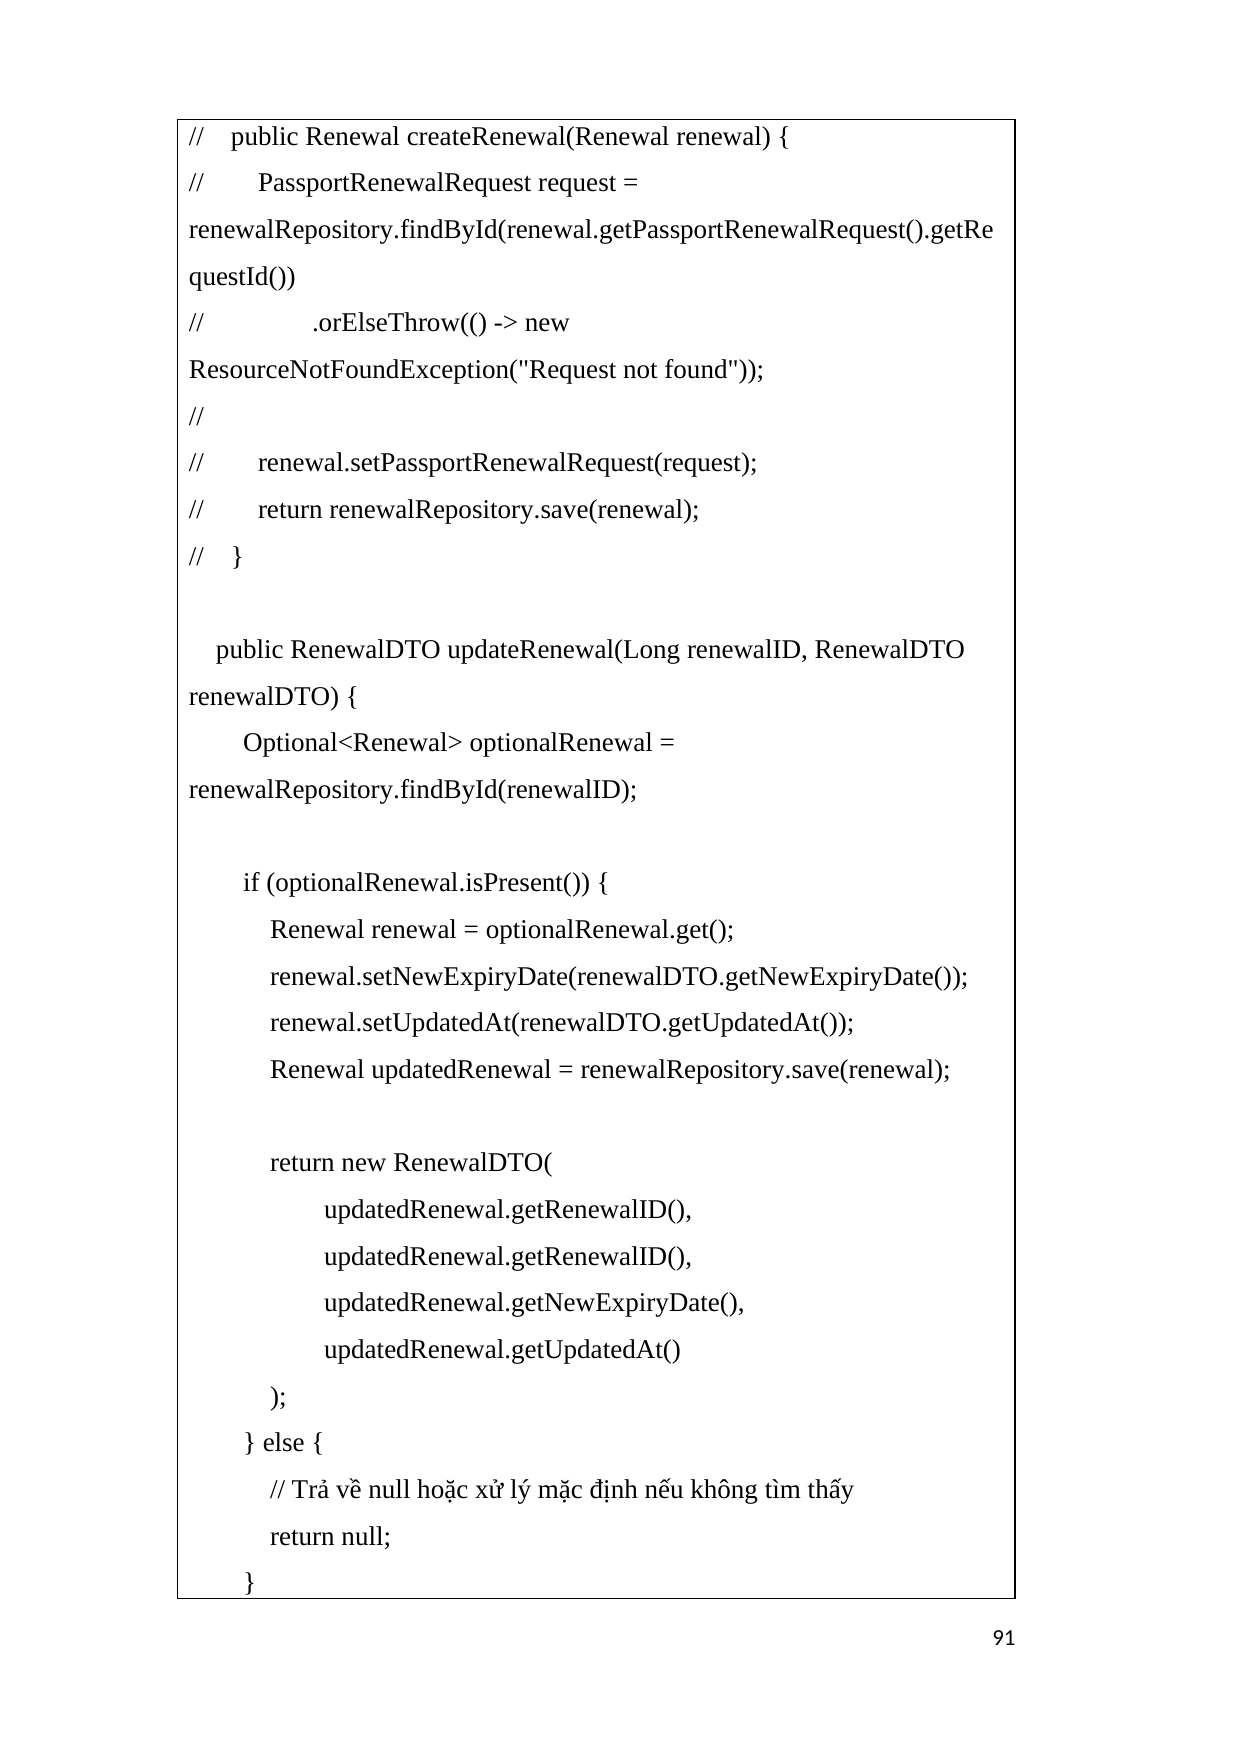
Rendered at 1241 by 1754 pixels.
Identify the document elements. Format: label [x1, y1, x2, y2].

table_header [178, 120, 1014, 1597]
